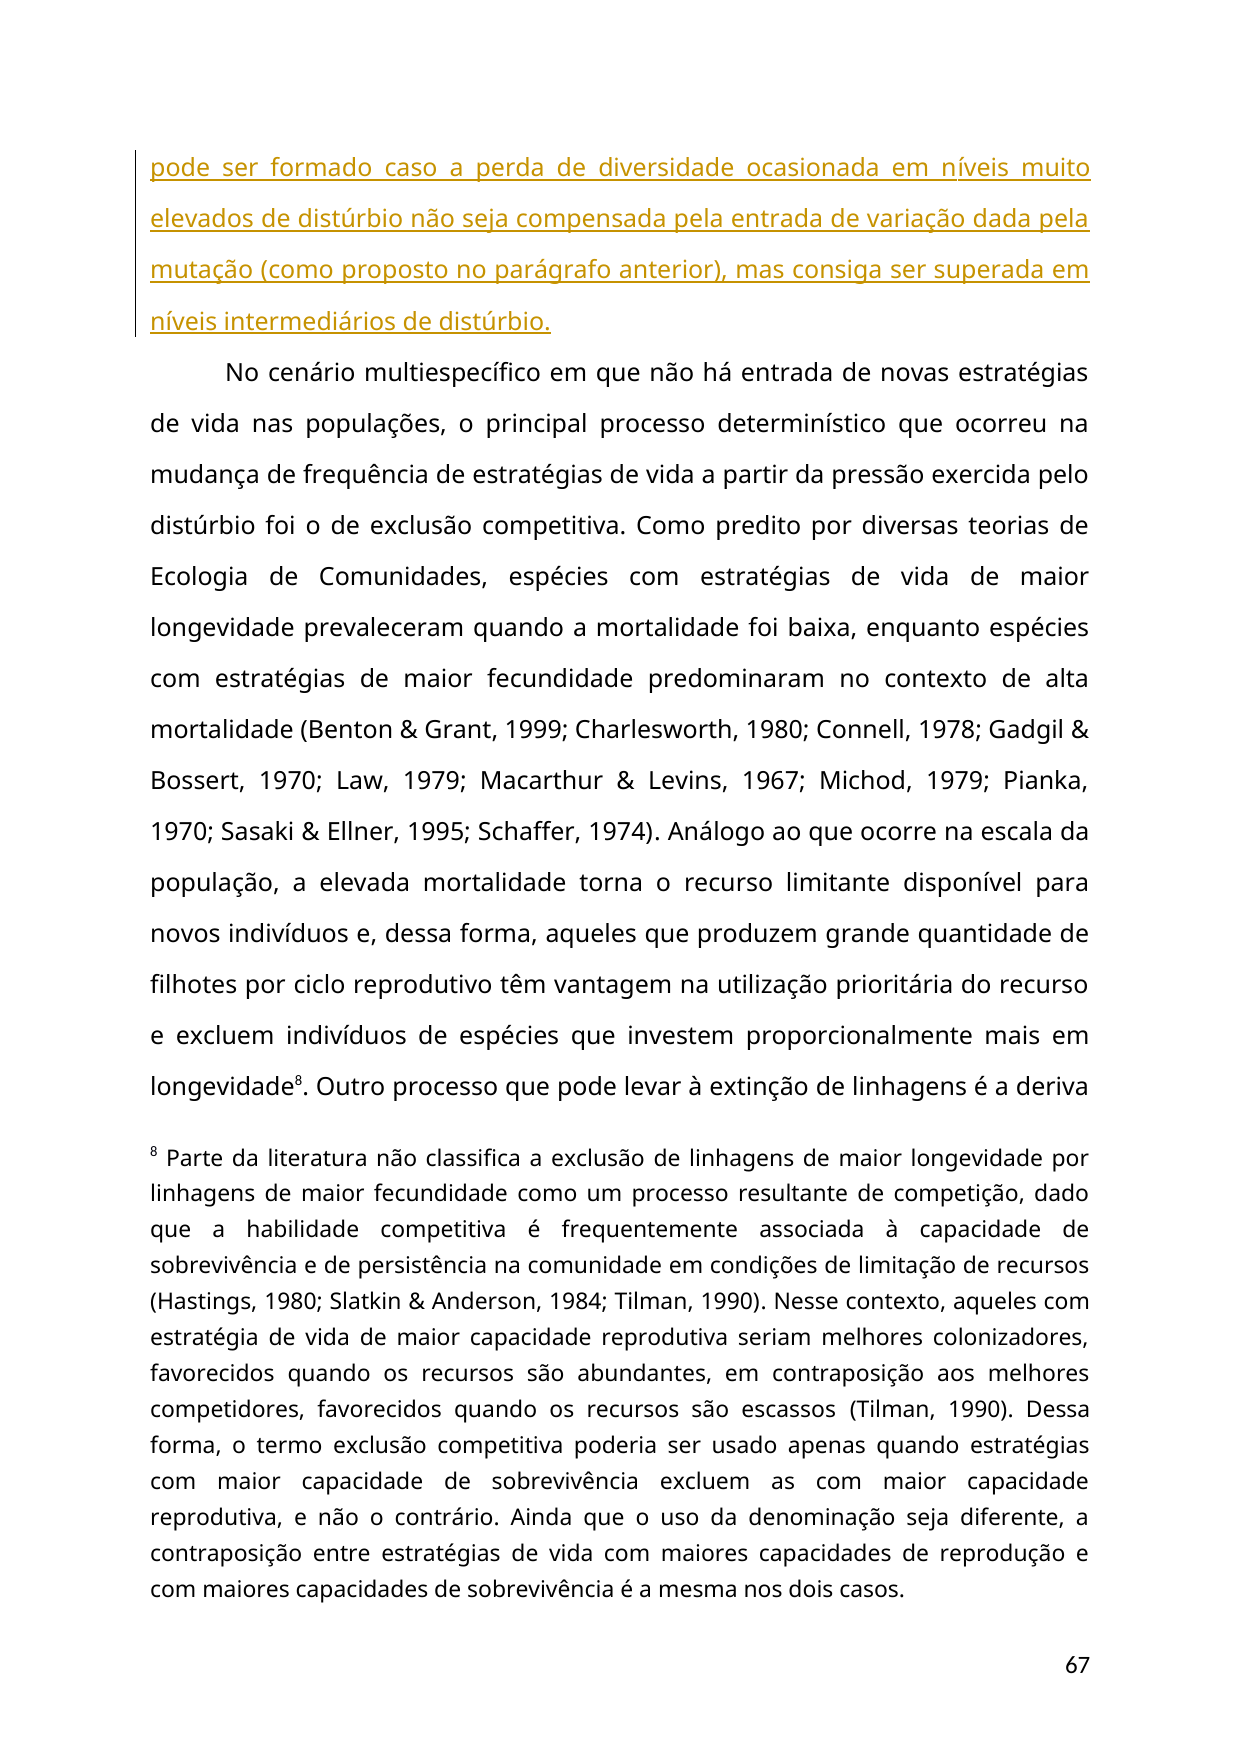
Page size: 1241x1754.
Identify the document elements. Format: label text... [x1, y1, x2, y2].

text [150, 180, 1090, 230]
text No cenário multiespecífico em que não há entrada de novas estratégias de vida nas populações, o principal processo determinístico que ocorreu na mudança de frequência de estratégias de vida a partir da pressão exercida pelo distúrbio foi o de exclusão competitiva. Como predito por diversas teorias de Ecologia de Comunidades, espécies com estratégias de vida de maior longevidade prevaleceram quando a mortalidade foi baixa, enquanto espécies com estratégias de maior fecundidade predominaram no contexto de alta mortalidade (Benton & Grant, 1999; Charlesworth, 1980; Connell, 1978; Gadgil & Bossert, 1970; Law, 1979; Macarthur & Levins, 1967; Michod, 1979; Pianka, 1970; Sasaki & Ellner, 1995; Schaffer, 1974). Análogo ao que ocorre na escala da população, a elevada mortalidade torna o recurso limitante disponível para novos indivíduos e, dessa forma, aqueles que produzem grande quantidade de filhotes por ciclo reprodutivo têm vantagem na utilização prioritária do recurso e excluem indivíduos de espécies que investem proporcionalmente mais em longevidade. Outro processo que pode levar à extinção de linhagens é a deriva ecológica, caracterizada pela mudança aleatória na abundância relativa das espécies (Hubbell, 2001) que ocorre em função da estocasticidade presente nos eventos de morte e nascimento dos indivíduos. Da mesma forma que para a deriva genética no cenário anterior, houve pouca variação entre as comunidades em relação à estratégia de vida predominante em todo o gradiente de distúrbio, o que indica pouco papel do acaso na distribuição de estratégias das comunidades. É possível, todavia, que a deriva, que tem maior importância quanto menor for o tamanho da população, tenha atuado de forma sinérgica à exclusão competitiva na redução de populações de menor aptidão. [150, 354, 1090, 1103]
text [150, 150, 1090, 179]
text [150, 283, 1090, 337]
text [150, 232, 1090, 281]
